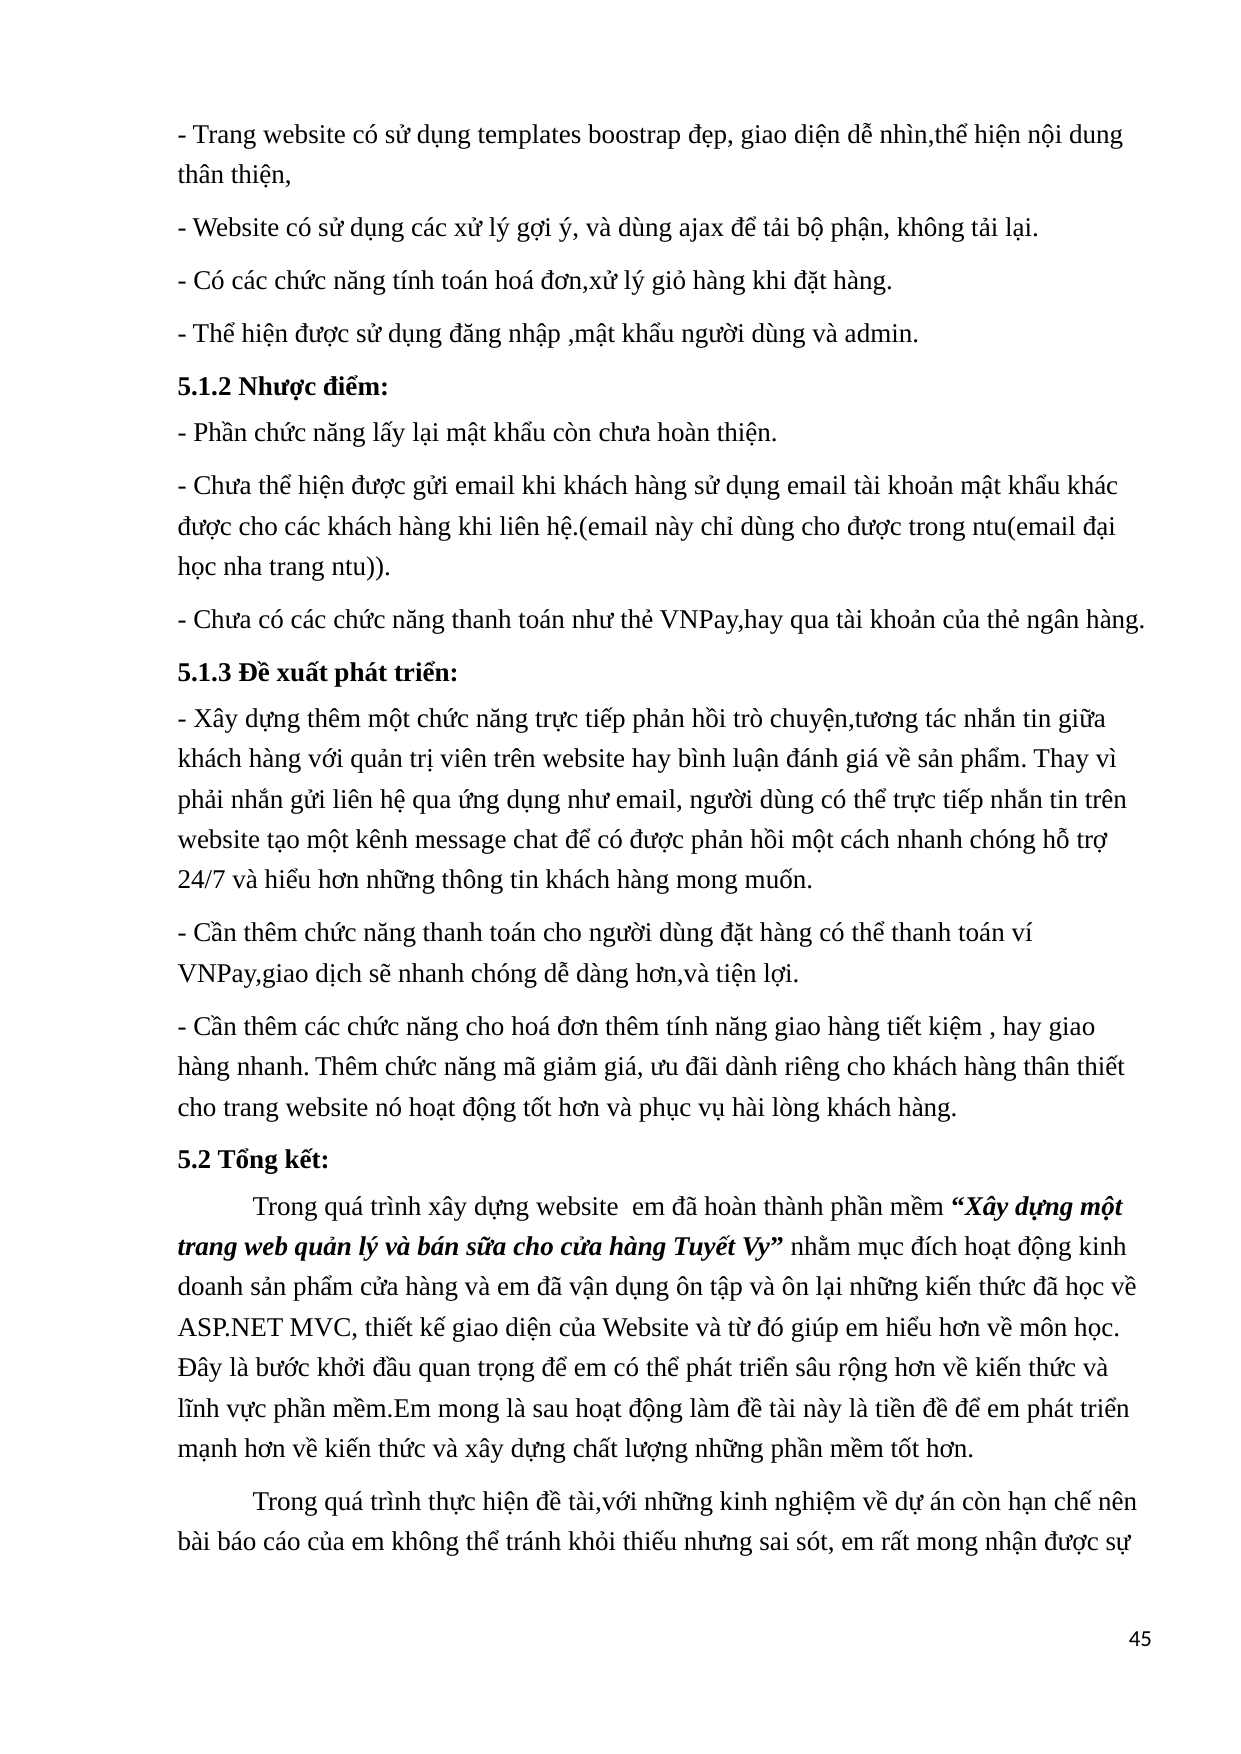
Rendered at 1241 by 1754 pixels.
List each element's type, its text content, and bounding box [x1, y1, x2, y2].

text - Có các chức năng tính toán hoá đơn,xử lý giỏ hàng khi đặt hàng. [177, 264, 1152, 296]
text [177, 1485, 1152, 1557]
text - Trang website có sử dụng templates boostrap đẹp, giao diện dễ nhìn,thể hiện nội dung thân thiện, [177, 118, 1152, 190]
text - Chưa thể hiện được gửi email khi khách hàng sử dụng email tài khoản mật khẩu khác được cho các khách hàng khi liên hệ.(email này chỉ dùng cho được trong ntu(email đại học nha trang ntu)). [177, 469, 1152, 581]
text - Chưa có các chức năng thanh toán như thẻ VNPay,hay qua tài khoản của thẻ ngân hàng. [177, 603, 1152, 634]
text - Website có sử dụng các xử lý gợi ý, và dùng ajax để tải bộ phận, không tải lại. [177, 211, 1152, 243]
subtitle 5.2 Tổng kết: [177, 1143, 1152, 1175]
text Trong quá trình xây dựng website em đã hoàn thành phần mềm “Xây dựng một trang web quản lý và bán sữa cho cửa hàng Tuyết Vy” nhằm mục đích hoạt động kinh doanh sản phẩm cửa hàng và em đã vận dụng ôn tập và ôn lại những kiến thức đã học về ASP.NET MVC, thiết kế giao diện của Website và từ đó giúp em hiểu hơn về môn học. Đây là bước khởi đầu quan trọng để em có thể phát triển sâu rộng hơn về kiến thức và lĩnh vực phần mềm.Em mong là sau hoạt động làm đề tài này là tiền đề để em phát triển mạnh hơn về kiến thức và xây dựng chất lượng những phần mềm tốt hơn. [177, 1189, 1152, 1463]
text - Xây dựng thêm một chức năng trực tiếp phản hồi trò chuyện,tương tác nhắn tin giữa khách hàng với quản trị viên trên website hay bình luận đánh giá về sản phẩm. Thay vì phải nhắn gửi liên hệ qua ứng dụng như email, người dùng có thể trực tiếp nhắn tin trên website tạo một kênh message chat để có được phản hồi một cách nhanh chóng hỗ trợ 24/7 và hiểu hơn những thông tin khách hàng mong muốn. [177, 702, 1152, 895]
text - Phần chức năng lấy lại mật khẩu còn chưa hoàn thiện. [177, 416, 1152, 447]
text - Cần thêm các chức năng cho hoá đơn thêm tính năng giao hàng tiết kiệm , hay giao hàng nhanh. Thêm chức năng mã giảm giá, ưu đãi dành riêng cho khách hàng thân thiết cho trang website nó hoạt động tốt hơn và phục vụ hài lòng khách hàng. [177, 1010, 1152, 1122]
text - Thể hiện được sử dụng đăng nhập ,mật khẩu người dùng và admin. [177, 317, 1152, 348]
subtitle 5.1.3 Đề xuất phát triển: [177, 656, 1152, 687]
subtitle 5.1.2 Nhược điểm: [177, 370, 1152, 401]
text - Cần thêm chức năng thanh toán cho người dùng đặt hàng có thể thanh toán ví VNPay,giao dịch sẽ nhanh chóng dễ dàng hơn,và tiện lợi. [177, 916, 1152, 988]
